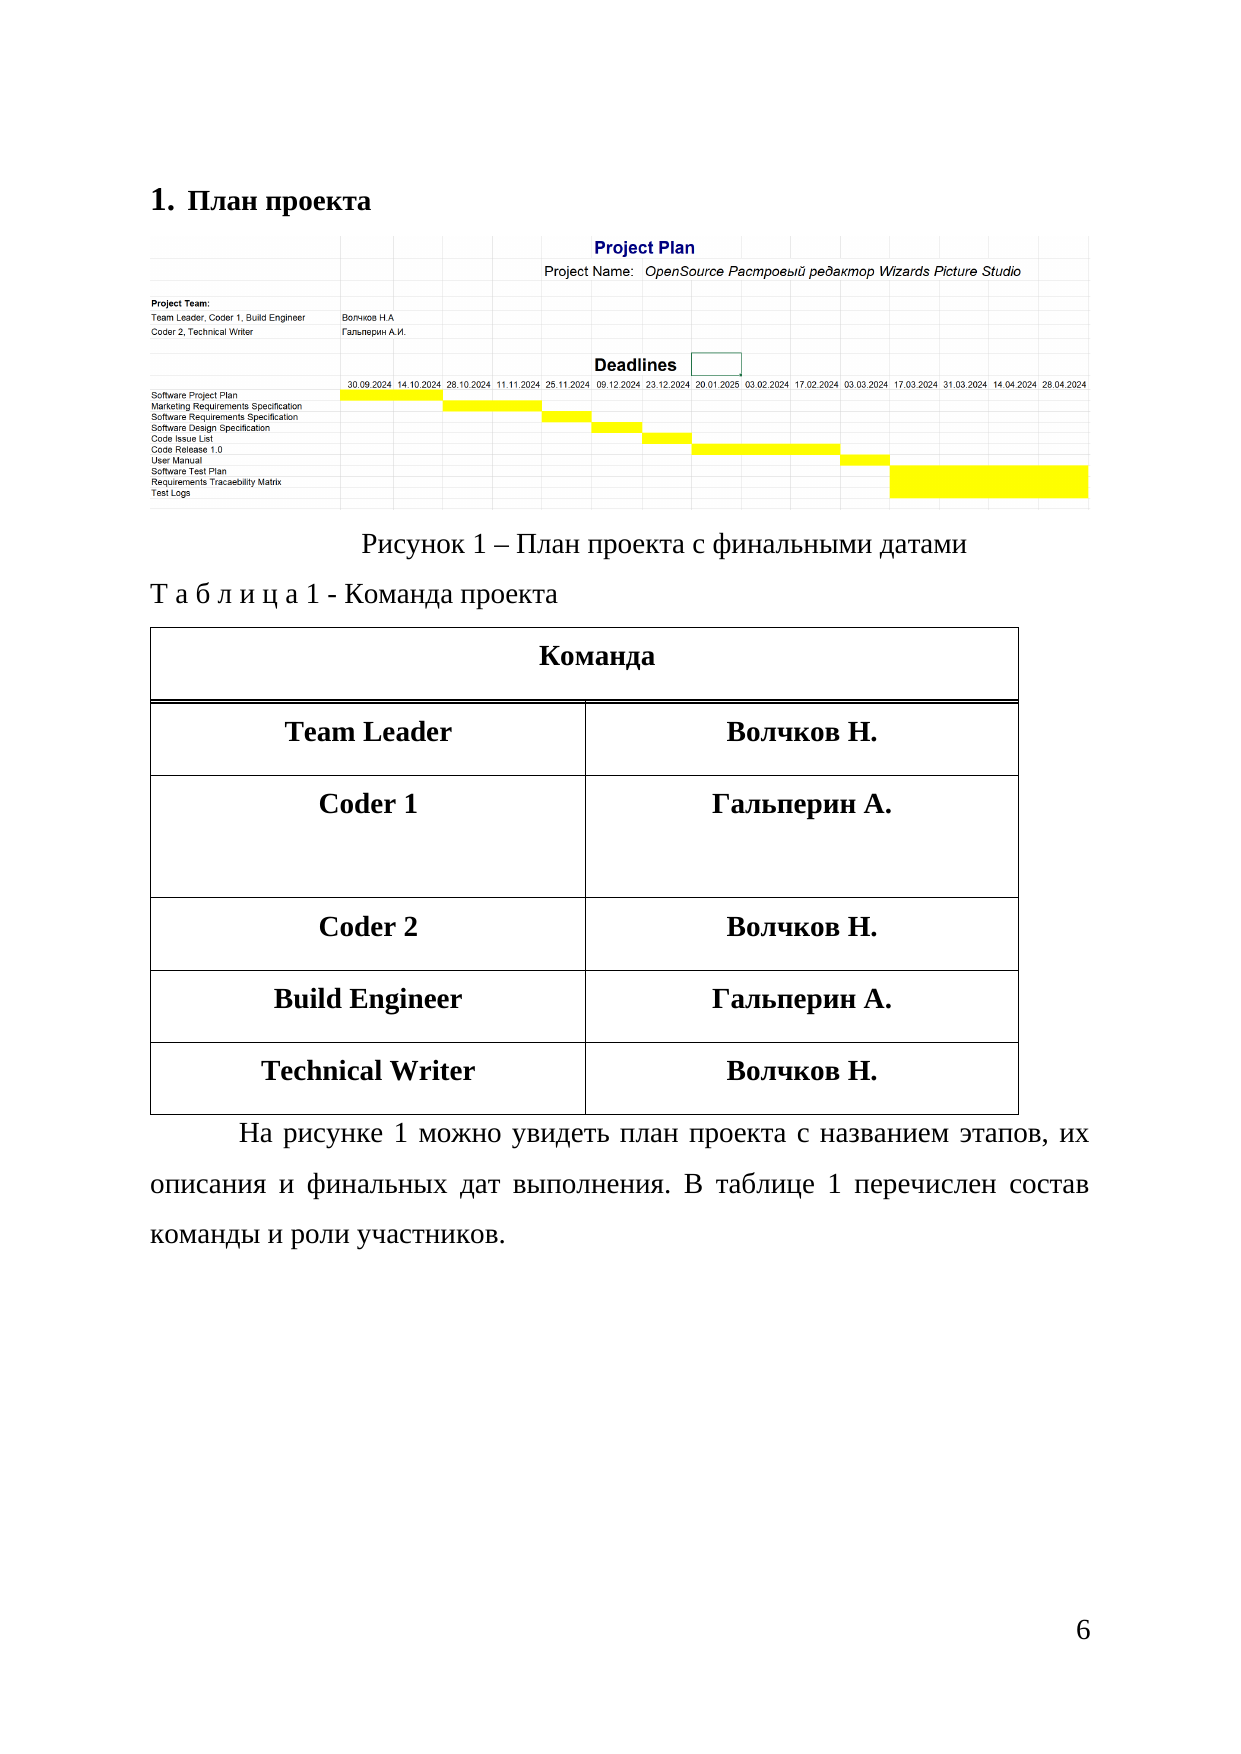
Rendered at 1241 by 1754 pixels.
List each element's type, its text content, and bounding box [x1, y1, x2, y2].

table_cell Build Engineer [151, 971, 585, 1042]
table_cell Coder 1 [151, 776, 585, 897]
text На рисунке 1 можно увидеть план проекта с названием этапов, их описания и финальных дат выполнения. В таблице 1 перечислен состав команды и роли участников. [150, 1115, 1090, 1249]
text Т а б л и ц а 1 - Команда проекта [150, 577, 1090, 610]
table_header Команда [151, 628, 1018, 699]
text Рисунок 1 – План проекта с финальными датами [150, 526, 1090, 560]
picture [150, 236, 1091, 510]
subtitle План проекта [150, 179, 1090, 217]
table_cell Волчков Н. [586, 704, 1018, 775]
table_cell Волчков Н. [586, 1043, 1018, 1114]
table_cell Волчков Н. [586, 898, 1018, 969]
table_cell Team Leader [151, 704, 585, 775]
table_cell Гальперин А. [586, 776, 1018, 897]
table_cell Гальперин А. [586, 971, 1018, 1042]
table_cell Technical Writer [151, 1043, 585, 1114]
table_cell Coder 2 [151, 898, 585, 969]
